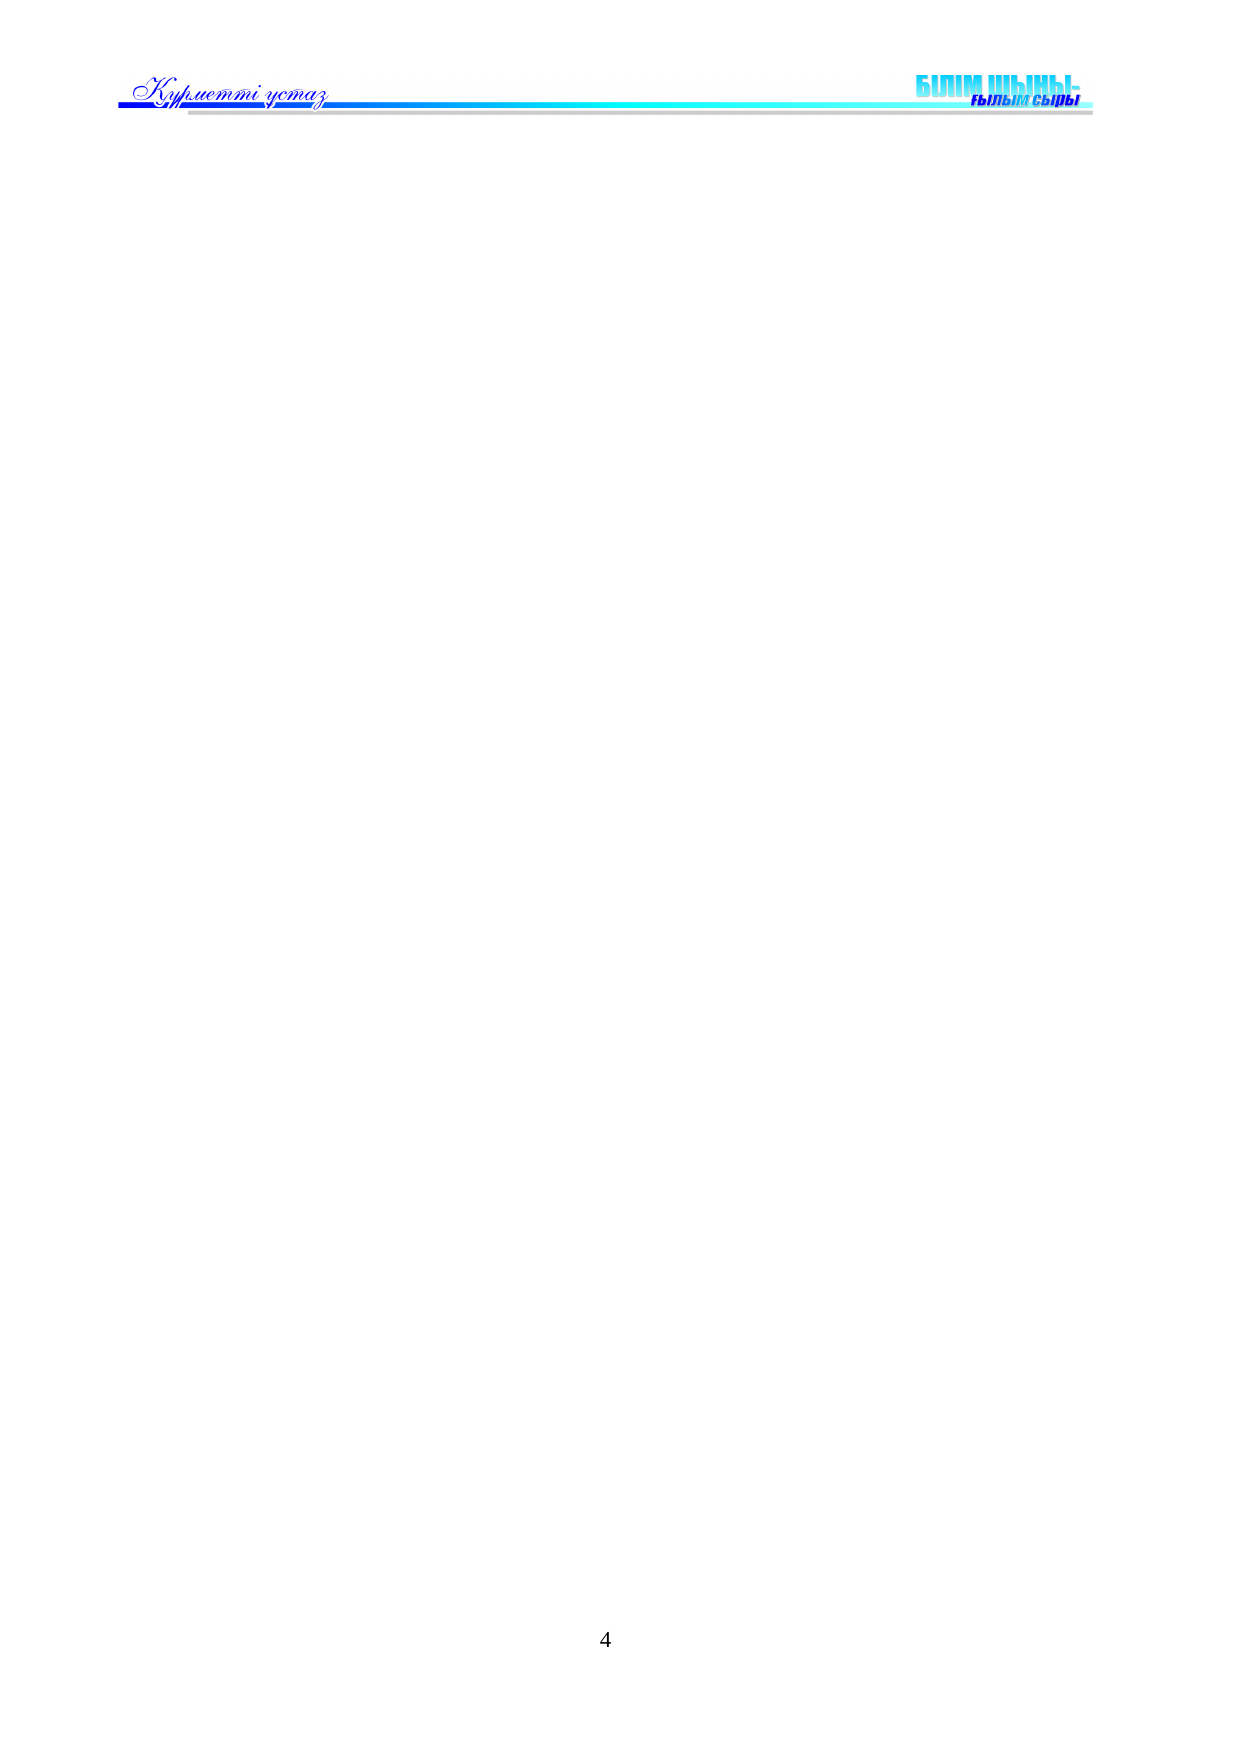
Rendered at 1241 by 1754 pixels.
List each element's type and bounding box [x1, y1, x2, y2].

picture [118, 75, 1093, 115]
